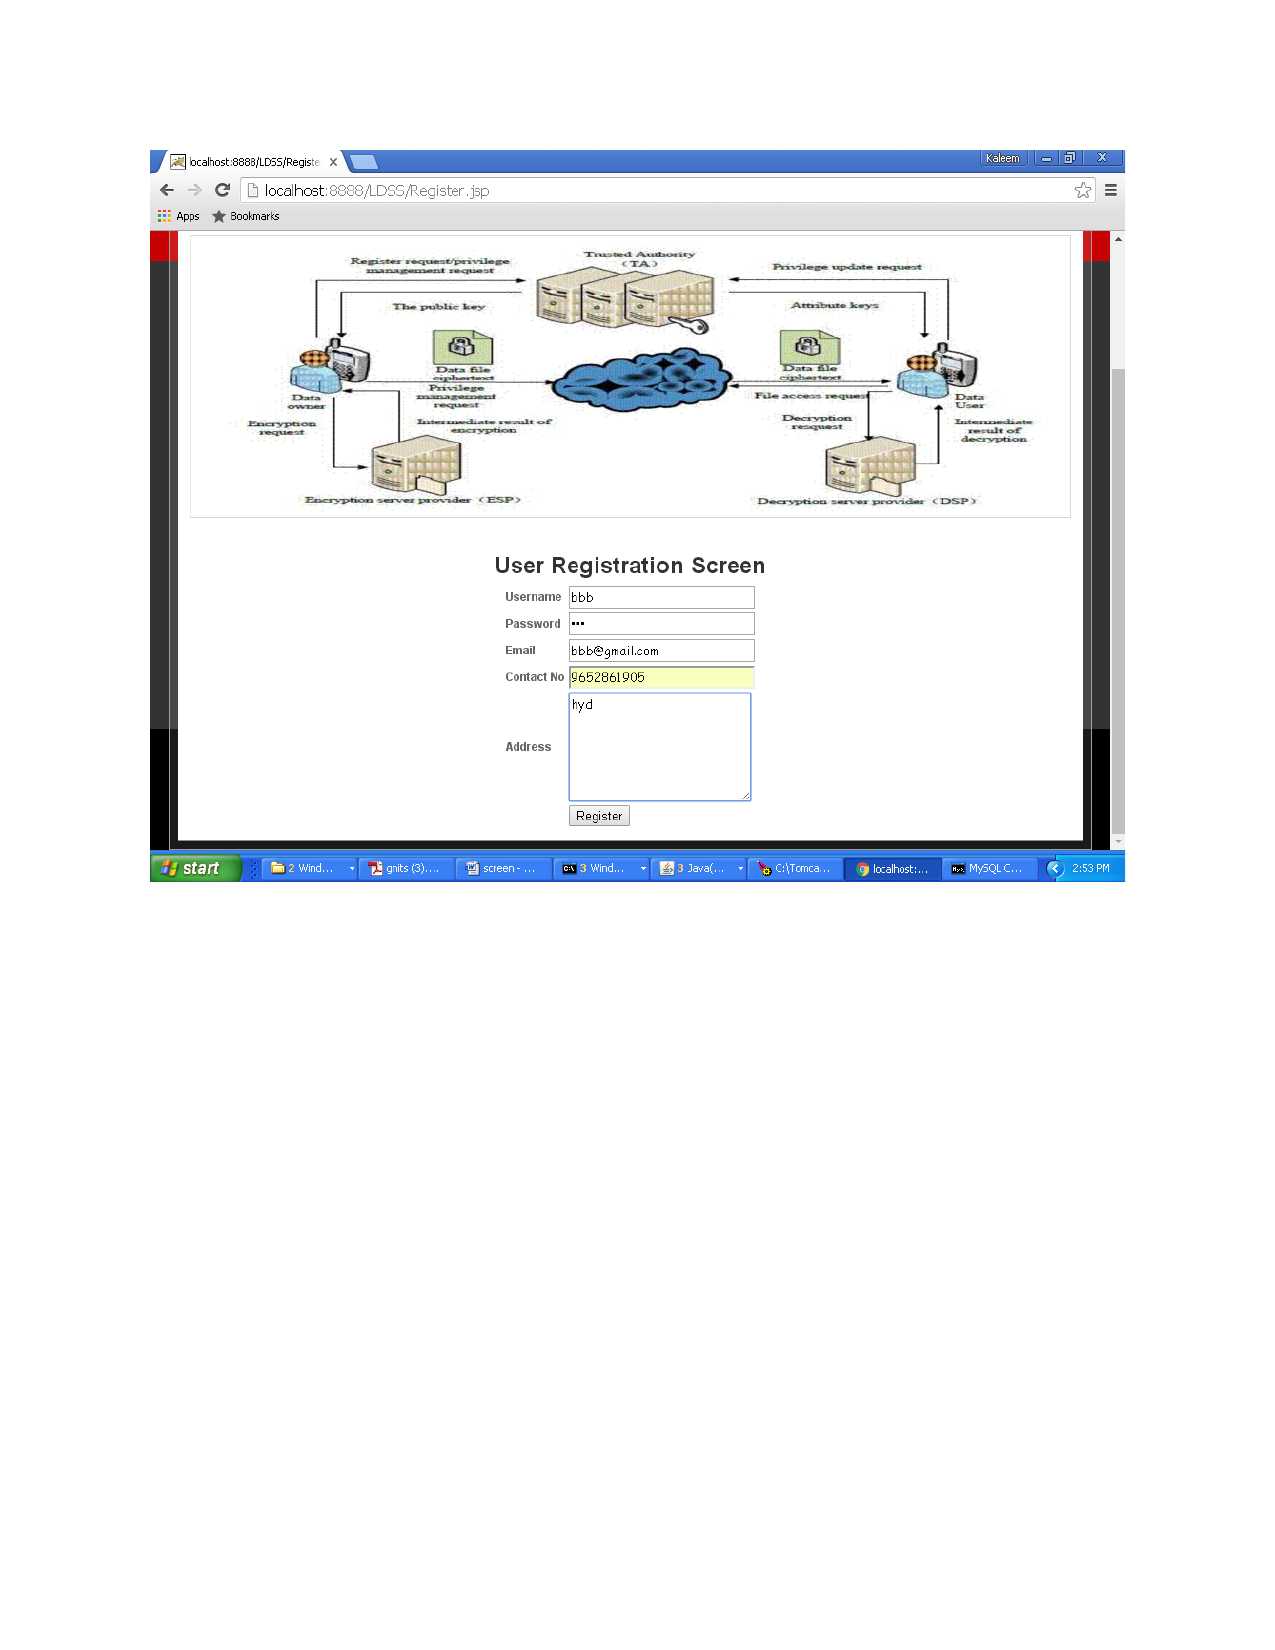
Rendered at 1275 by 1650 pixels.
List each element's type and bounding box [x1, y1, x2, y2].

picture [150, 150, 1125, 882]
